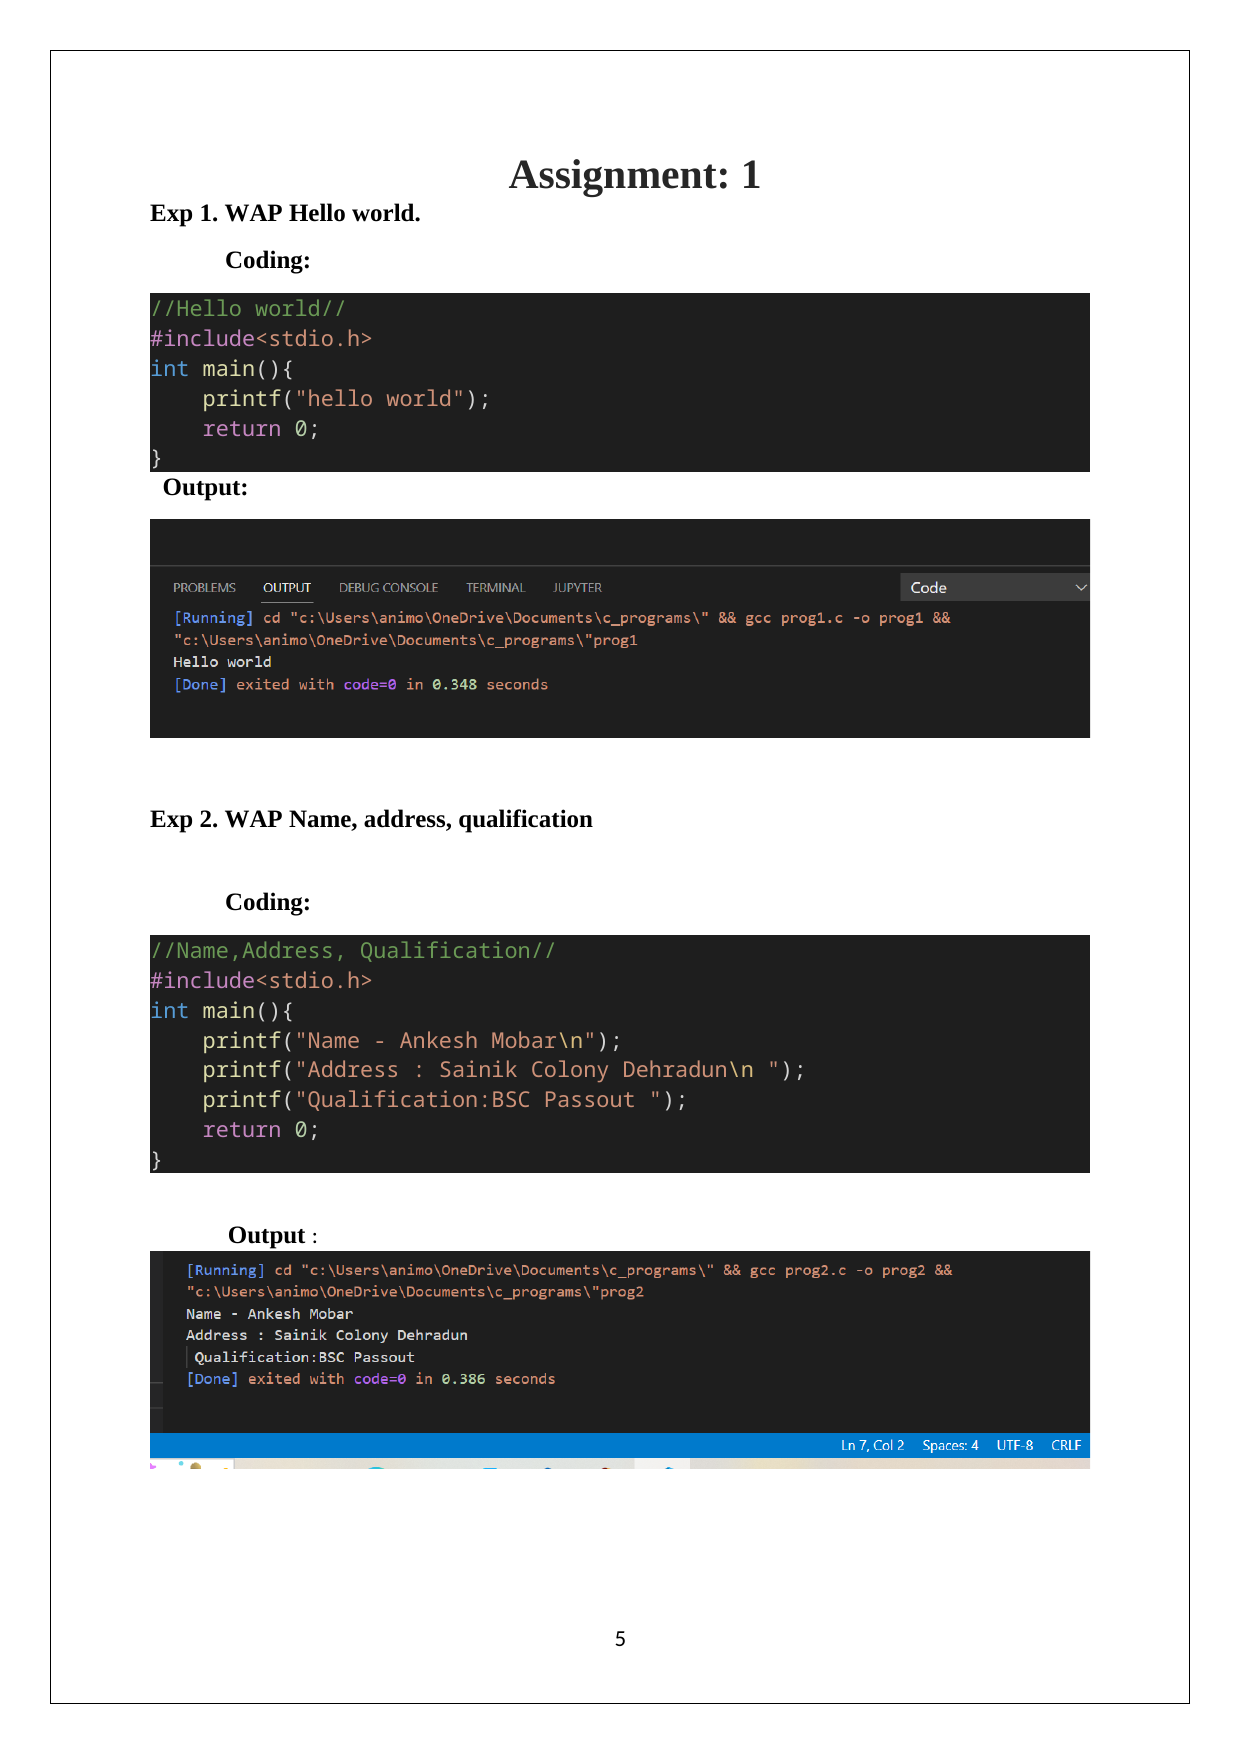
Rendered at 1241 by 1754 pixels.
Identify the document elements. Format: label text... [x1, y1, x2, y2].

picture [150, 1251, 1091, 1469]
subtitle Assignment: 1 [164, 150, 1090, 198]
text printf("Name - Ankesh Mobar\n"); [150, 1024, 1090, 1054]
list Coding: [225, 246, 1090, 274]
text Exp 2. WAP Name, address, qualification [150, 804, 1090, 832]
text printf("hello world"); [150, 383, 1090, 412]
picture [150, 519, 1091, 738]
text Exp 1. WAP Hello world. [150, 198, 1090, 227]
text //Name,Address, Qualification// [150, 935, 1090, 965]
text } [150, 1144, 1090, 1173]
list Coding: [225, 887, 1090, 916]
text printf("Address : Sainik Colony Dehradun\n "); [150, 1054, 1090, 1084]
text } [150, 442, 1090, 472]
text printf("Qualification:BSC Passout "); [150, 1084, 1090, 1114]
text int main(){ [150, 995, 1090, 1024]
text int main(){ [150, 353, 1090, 383]
text return 0; [150, 412, 1090, 442]
text #include<stdio.h> [150, 965, 1090, 995]
text Output : [150, 1220, 1090, 1251]
text #include<stdio.h> [150, 323, 1090, 353]
text //Hello world// [150, 293, 1090, 323]
text return 0; [150, 1114, 1090, 1144]
text Output: [150, 472, 1090, 501]
